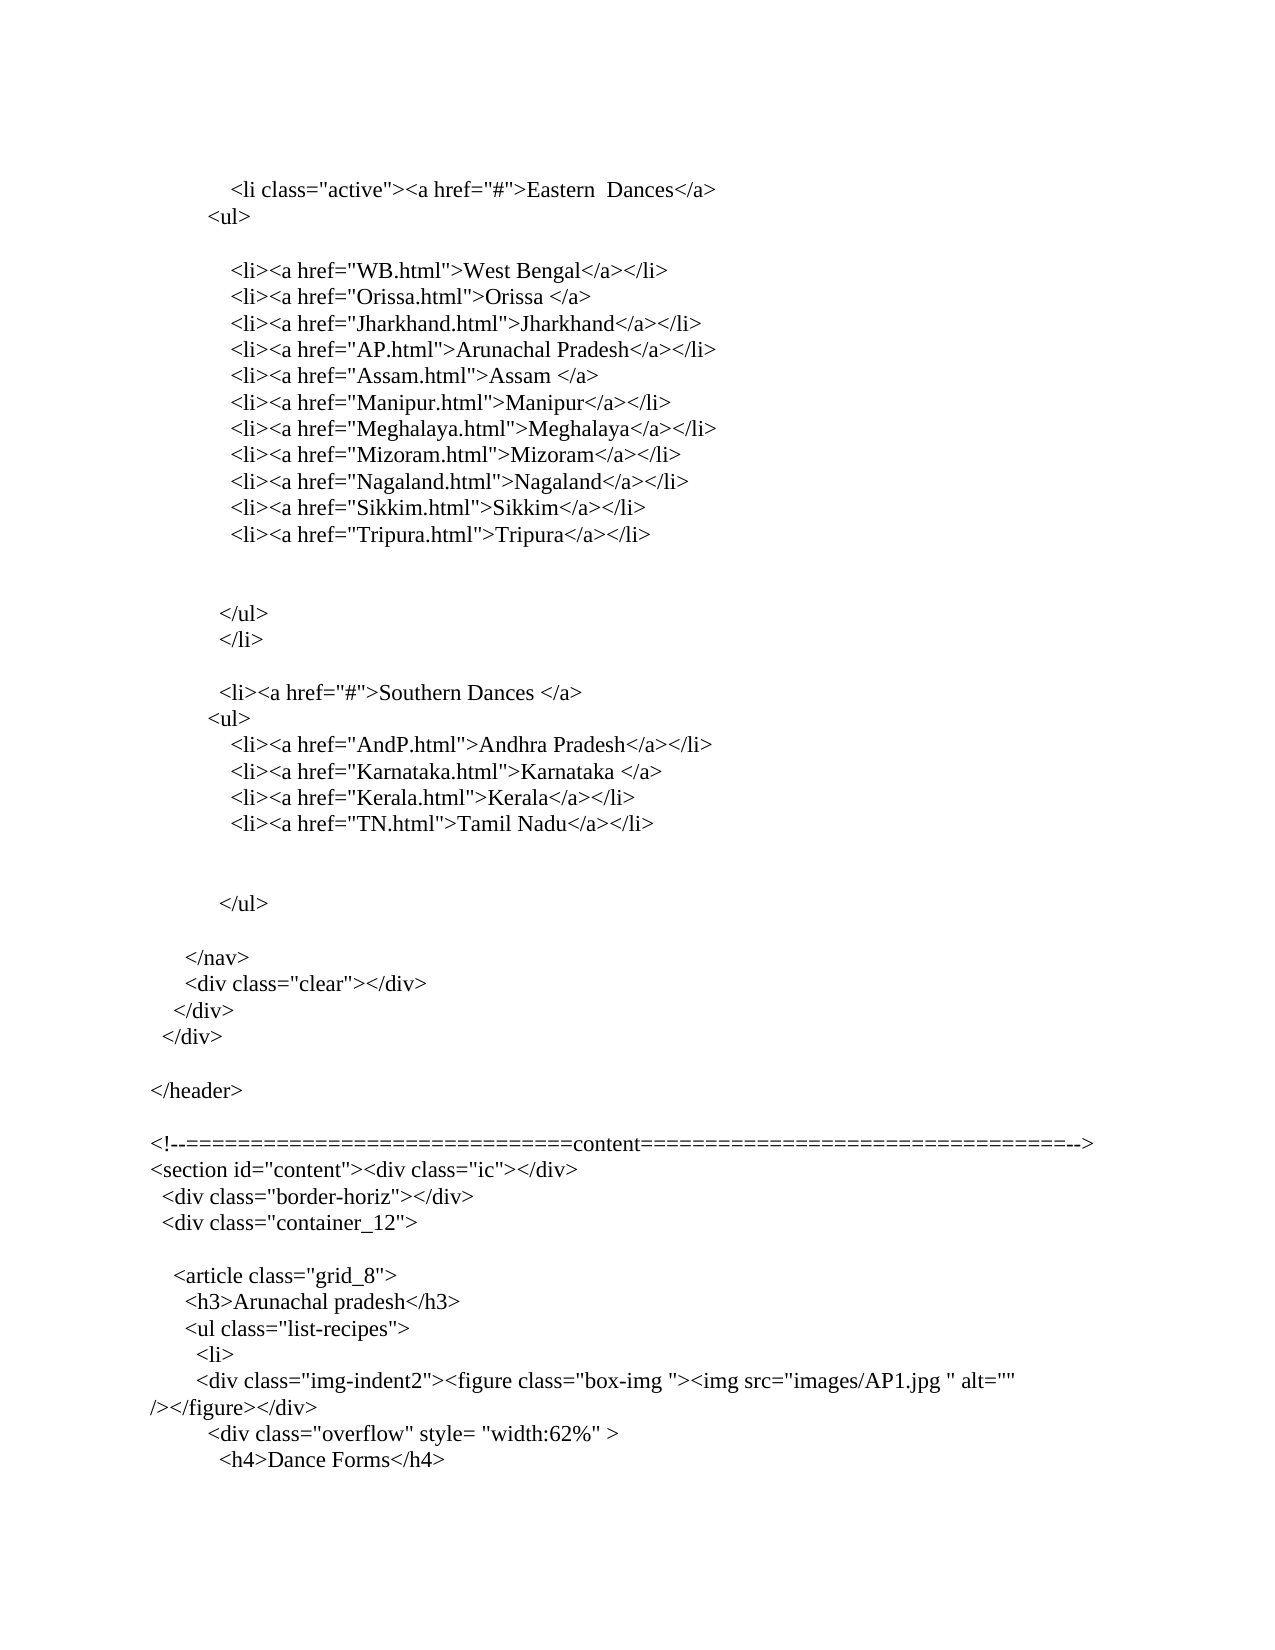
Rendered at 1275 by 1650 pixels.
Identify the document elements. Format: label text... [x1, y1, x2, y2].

text <ul> [150, 705, 1125, 731]
text </ul> [150, 889, 1125, 916]
text </nav> [150, 944, 1125, 970]
text <li><a href="Manipur.html">Manipur</a></li> [150, 389, 1125, 415]
text <li><a href="Jharkhand.html">Jharkhand</a></li> [150, 310, 1125, 336]
text <li class="active"><a href="#">Eastern Dances</a> [150, 176, 1125, 203]
text <!--==============================content=================================--> [150, 1130, 1125, 1156]
text </div> [150, 1023, 1125, 1049]
text <li><a href="TN.html">Tamil Nadu</a></li> [150, 811, 1125, 837]
text </li> [150, 626, 1125, 652]
text <li><a href="Orissa.html">Orissa </a> [150, 283, 1125, 310]
text <li><a href="Tripura.html">Tripura</a></li> [150, 521, 1125, 547]
text <li><a href="#">Southern Dances </a> [150, 679, 1125, 705]
text <li><a href="Mizoram.html">Mizoram</a></li> [150, 442, 1125, 468]
text <ul> [150, 203, 1125, 229]
text <ul class="list-recipes"> [150, 1314, 1125, 1341]
text <div class="overflow" style= "width:62%" > [150, 1420, 1125, 1446]
text <li><a href="Assam.html">Assam </a> [150, 362, 1125, 389]
text <li><a href="Meghalaya.html">Meghalaya</a></li> [150, 415, 1125, 442]
text <section id="content"><div class="ic"></div> [150, 1156, 1125, 1183]
text <li><a href="WB.html">West Bengal</a></li> [150, 257, 1125, 283]
text <h4>Dance Forms</h4> [150, 1446, 1125, 1473]
text <div class="clear"></div> [150, 970, 1125, 997]
text </div> [150, 997, 1125, 1023]
text <li><a href="Kerala.html">Kerala</a></li> [150, 784, 1125, 811]
text <li><a href="AndP.html">Andhra Pradesh</a></li> [150, 731, 1125, 758]
text <div class="img-indent2"><figure class="box-img "><img src="images/AP1.jpg " alt="" /></figure></div> [150, 1367, 1125, 1420]
text <li><a href="Karnataka.html">Karnataka </a> [150, 758, 1125, 784]
text </header> [150, 1077, 1125, 1104]
text <li><a href="Nagaland.html">Nagaland</a></li> [150, 468, 1125, 494]
text <h3>Arunachal pradesh</h3> [150, 1288, 1125, 1314]
text <article class="grid_8"> [150, 1262, 1125, 1288]
text <li><a href="Sikkim.html">Sikkim</a></li> [150, 494, 1125, 521]
text </ul> [150, 600, 1125, 626]
text <div class="border-horiz"></div> [150, 1183, 1125, 1209]
text <div class="container_12"> [150, 1209, 1125, 1236]
text <li><a href="AP.html">Arunachal Pradesh</a></li> [150, 336, 1125, 362]
text <li> [150, 1341, 1125, 1367]
